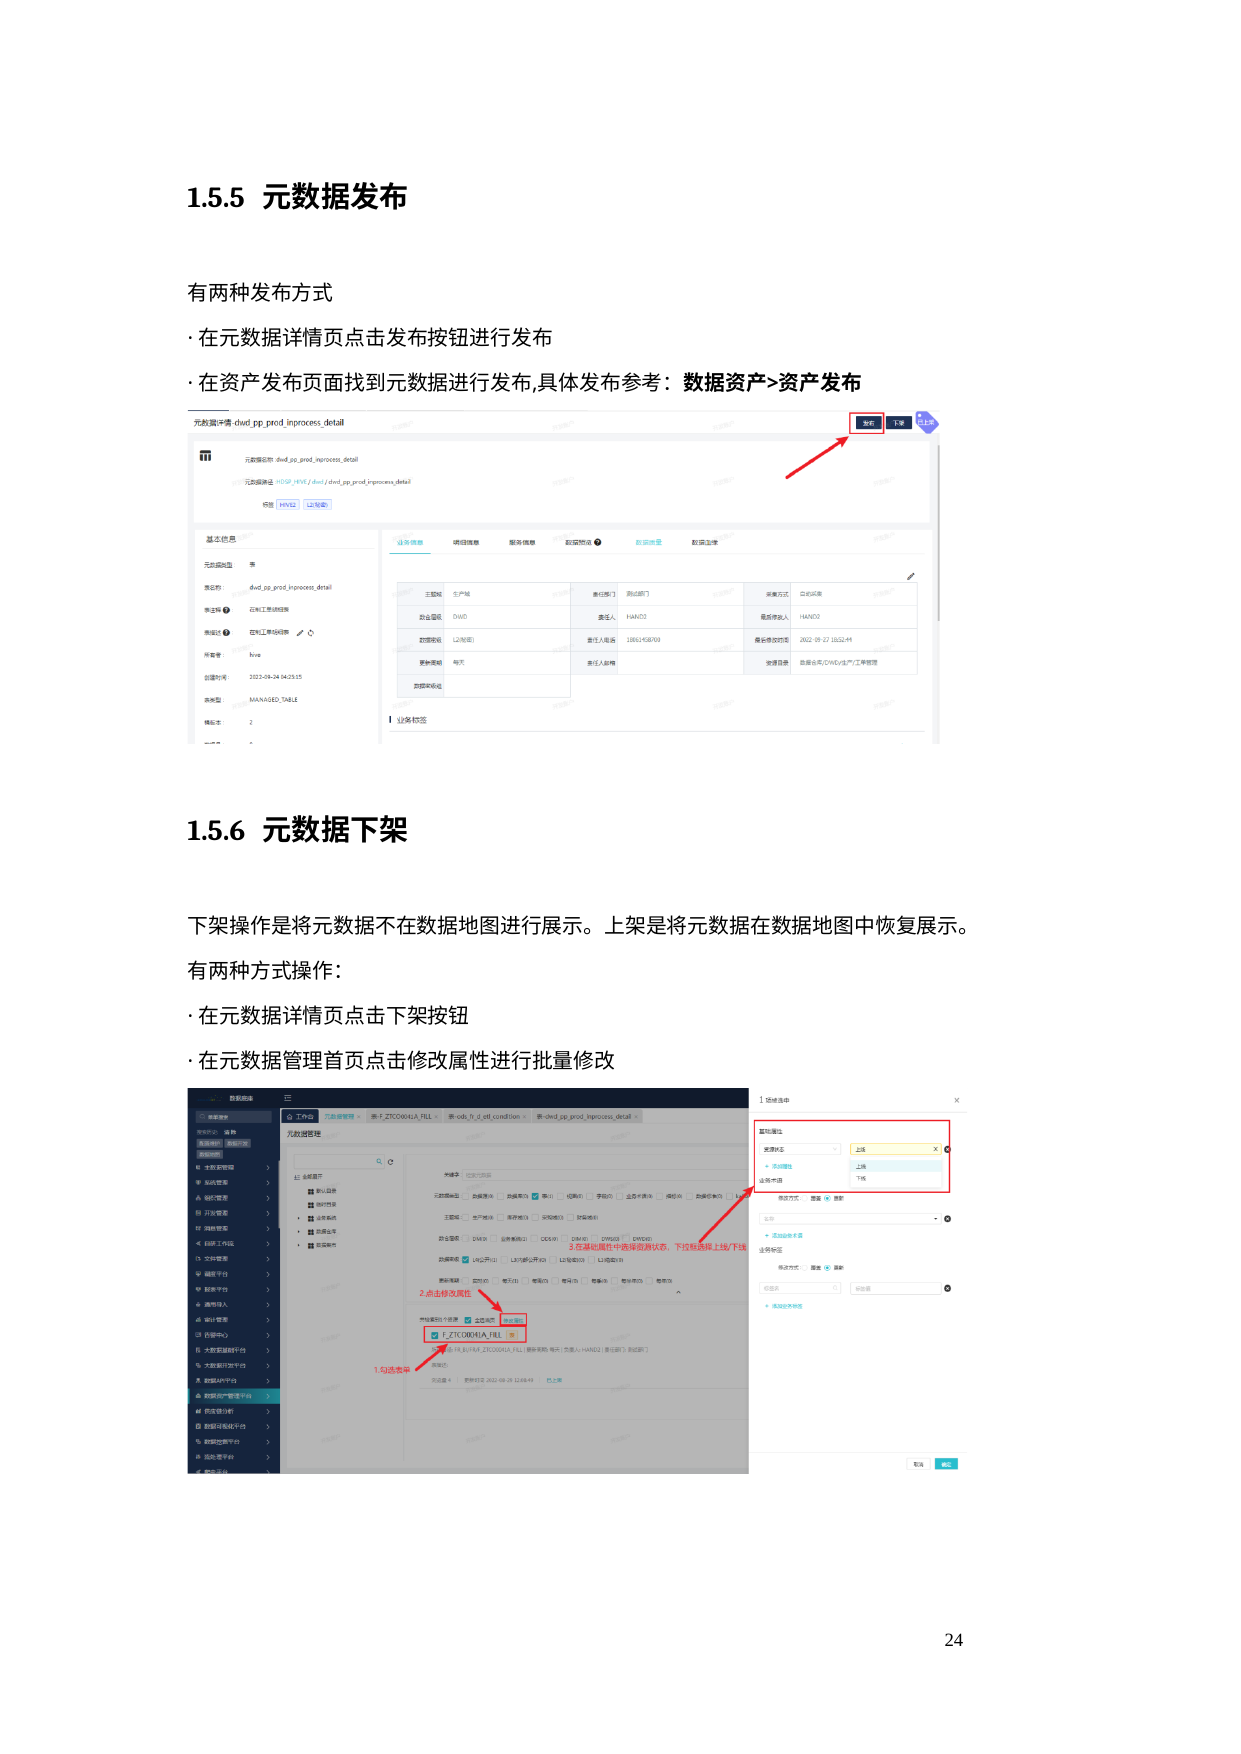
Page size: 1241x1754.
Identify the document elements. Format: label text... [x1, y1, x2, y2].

picture [187, 1088, 968, 1474]
text 下架操作是将元数据不在数据地图进行展示。上架是将元数据在数据地图中恢复展示。 [187, 908, 1053, 941]
text · 在元数据详情页点击发布按钮进行发布 [187, 320, 1053, 353]
picture [187, 410, 940, 744]
text 有两种发布方式 [187, 275, 1053, 308]
text · 在元数据管理首页点击修改属性进行批量修改 [187, 1043, 1053, 1076]
text 有两种方式操作： [187, 953, 1053, 986]
text · 在元数据详情页点击下架按钮 [187, 998, 1053, 1031]
text · 在资产发布页面找到元数据进行发布,具体发布参考：数据资产>资产发布 [187, 365, 1053, 398]
subtitle 元数据下架 [187, 795, 1031, 860]
subtitle 元数据发布 [187, 162, 1031, 227]
